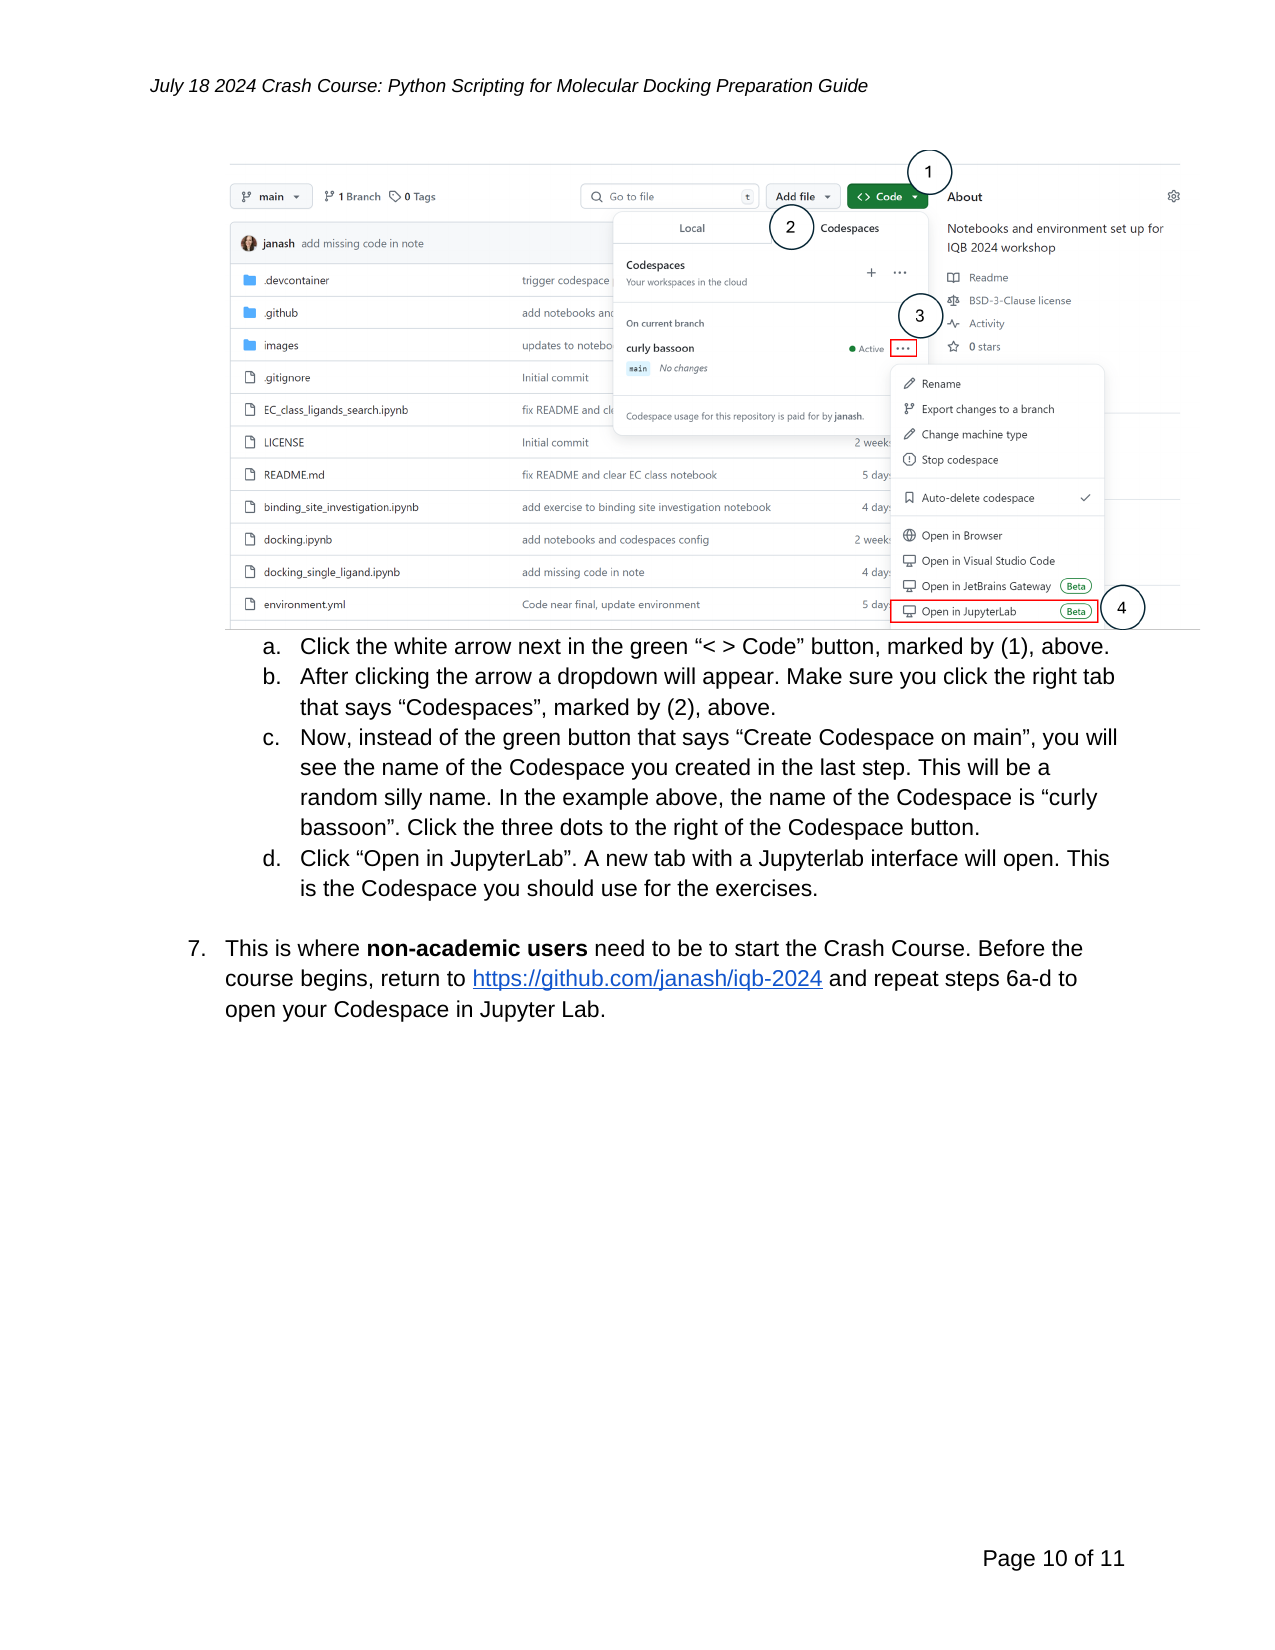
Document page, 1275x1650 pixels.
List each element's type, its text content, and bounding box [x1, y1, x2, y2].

list After clicking the arrow a dropdown will appear. Make sure you click the right tab that says “Codespaces”, marked by (2), above. [262, 663, 1125, 720]
list Now, instead of the green button that says “Create Codespace on main”, you will see the name of the Codespace you created in the last step. This will be a random silly name. In the example above, the name of the Codespace is “curly bassoon”. Click the three dots to the right of the Codespace button. [262, 724, 1125, 841]
picture [225, 150, 1200, 630]
list This is where non-academic users need to be to start the Crash Course. Before the course begins, return to https://github.com/janash/iqb-2024 and repeat steps 6a-d to open your Codespace in Jupyter Lab. [187, 935, 1125, 1022]
list Click “Open in JupyterLab”. A new tab with a Jupyterlab interface will open. This is the Codespace you should use for the exercises. [262, 844, 1125, 931]
list Click the white arrow next in the green “< > Code” button, marked by (1), above. [262, 633, 1125, 659]
